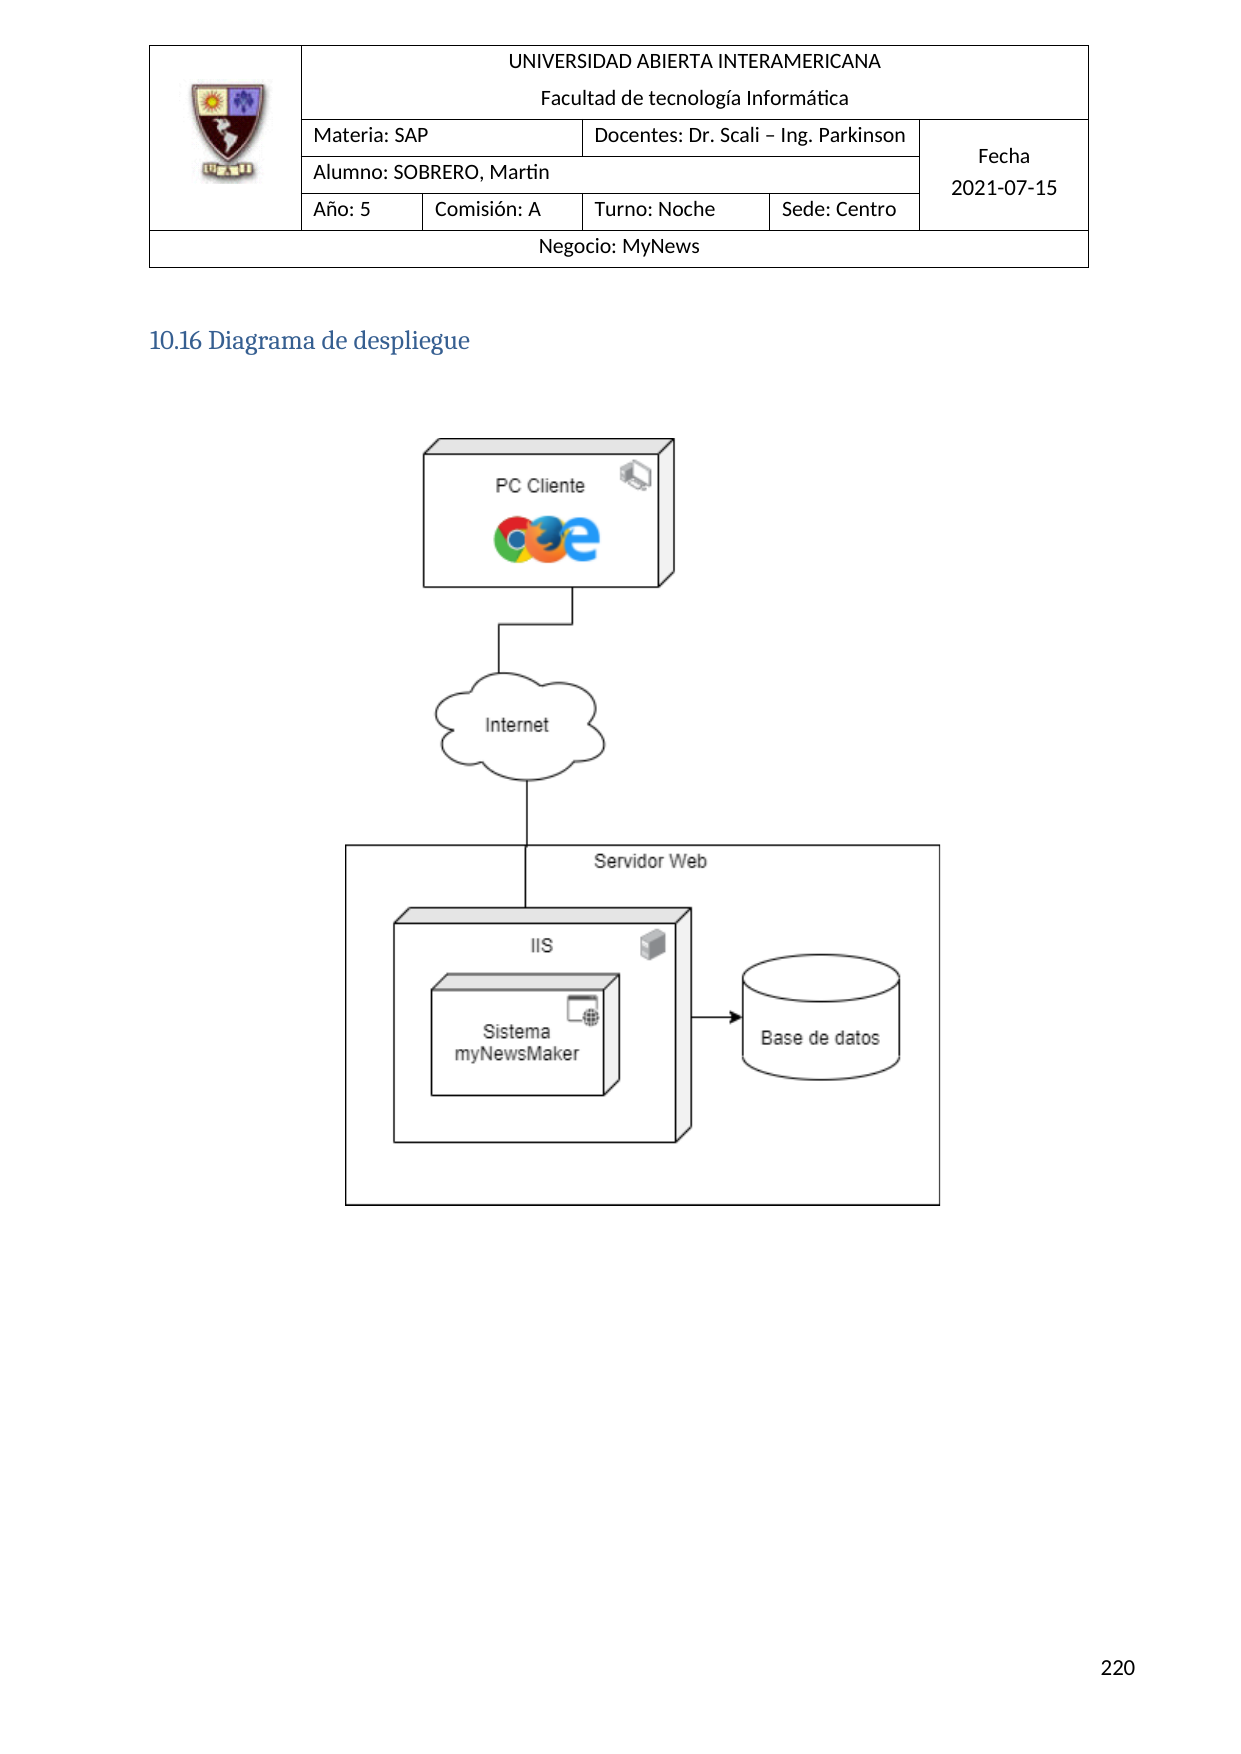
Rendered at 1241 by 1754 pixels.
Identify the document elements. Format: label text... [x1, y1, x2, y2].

picture [345, 438, 941, 1206]
picture [177, 75, 278, 189]
subtitle 10.16 Diagrama de despliegue [150, 325, 1135, 356]
